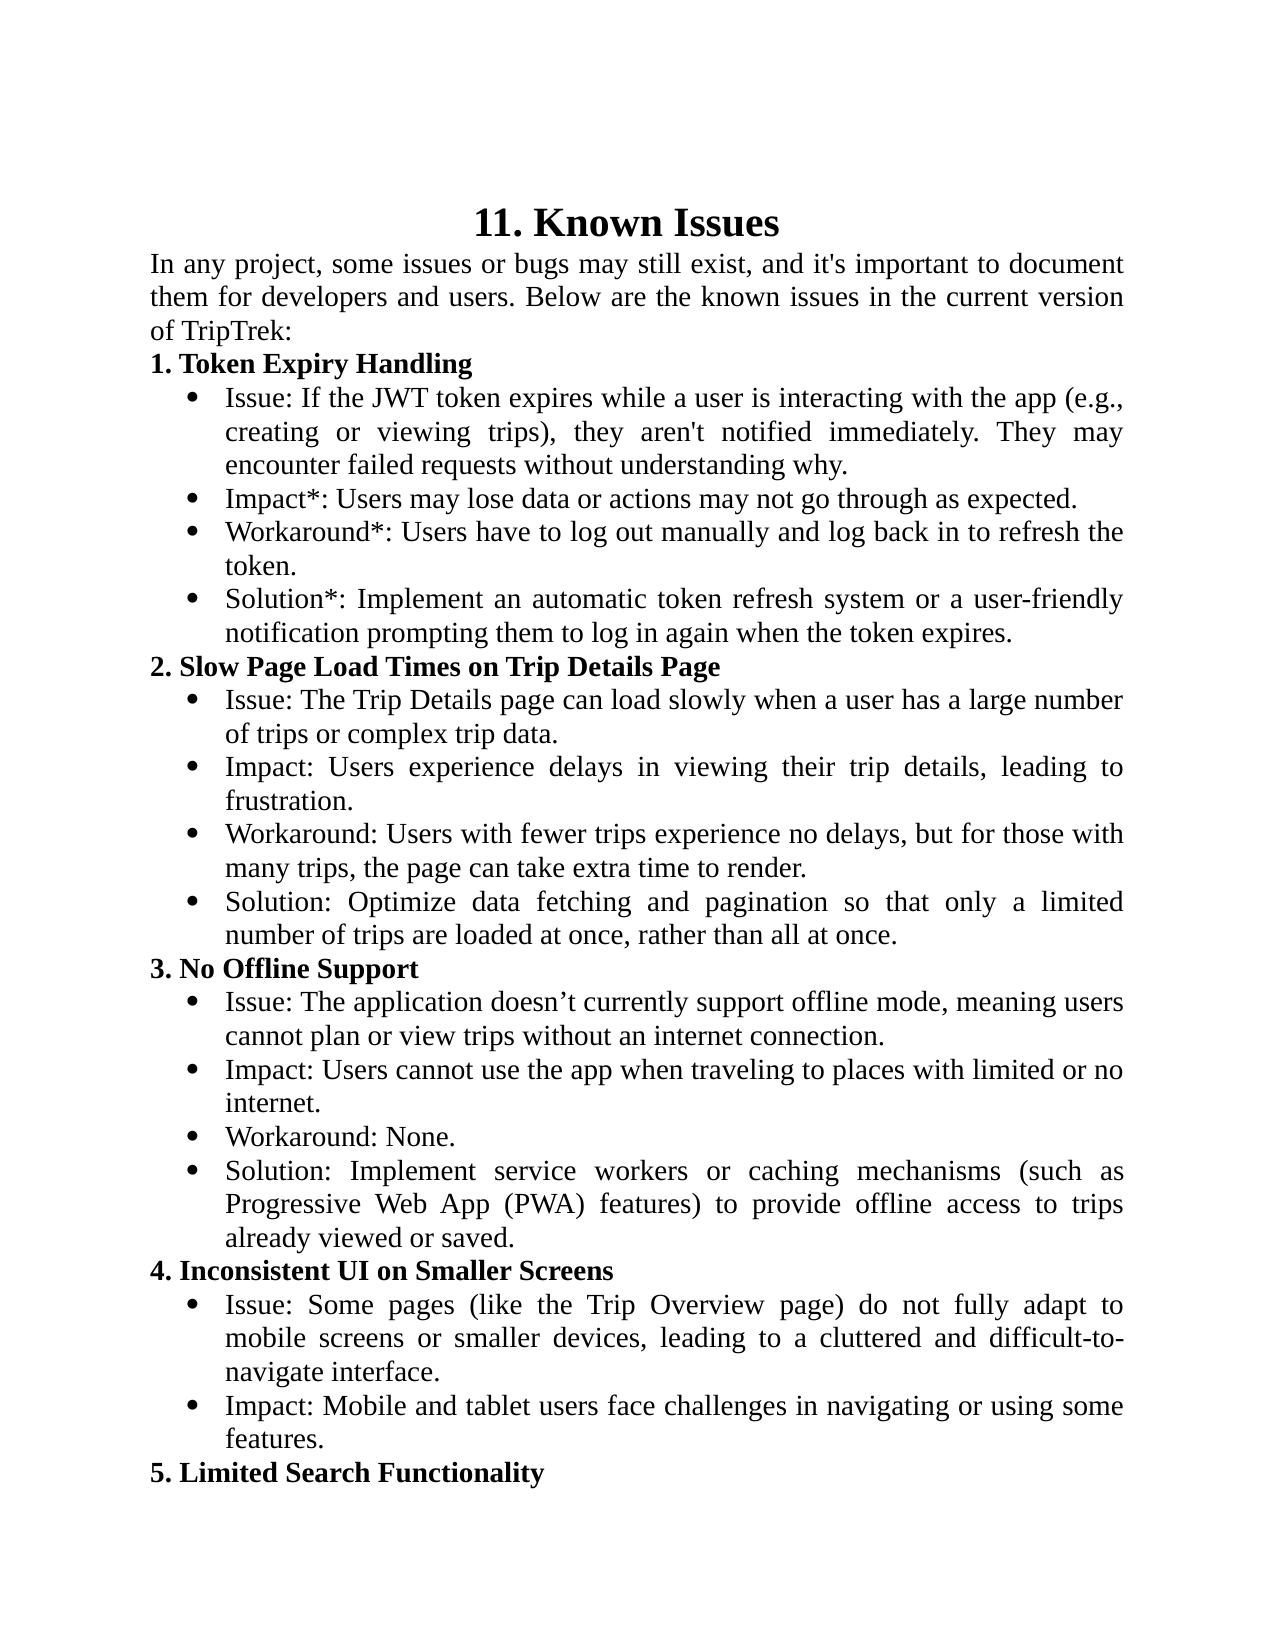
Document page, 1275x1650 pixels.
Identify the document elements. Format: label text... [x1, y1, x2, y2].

text 11. Known Issues [150, 198, 1125, 246]
text 3. No Offline Support [150, 951, 1125, 984]
text 5. Limited Search Functionality [150, 1455, 1125, 1488]
list Issue: If the JWT token expires while a user is interacting with the app (e.g., creating or viewing trips), they aren't notified immediately. They may encounter failed requests without understanding why. [187, 380, 1125, 481]
list Solution*: Implement an automatic token refresh system or a user-friendly notification prompting them to log in again when the token expires. [187, 582, 1125, 649]
list Solution: Implement service workers or caching mechanisms (such as Progressive Web App (PWA) features) to provide offline access to trips already viewed or saved. [187, 1153, 1125, 1253]
text In any project, some issues or bugs may still exist, and it's important to document them for developers and users. Below are the known issues in the current version of TripTrek: [150, 246, 1125, 346]
list Impact*: Users may lose data or actions may not go through as expected. [187, 481, 1125, 514]
list Workaround: Users with fewer trips experience no delays, but for those with many trips, the page can take extra time to render. [187, 817, 1125, 884]
list Issue: Some pages (like the Trip Overview page) do not fully adapt to mobile screens or smaller devices, leading to a cluttered and difficult-to-navigate interface. [187, 1287, 1125, 1388]
list Impact: Users cannot use the app when traveling to places with limited or no internet. [187, 1052, 1125, 1119]
list Issue: The Trip Details page can load slowly when a user has a large number of trips or complex trip data. [187, 682, 1125, 749]
list Workaround: None. [187, 1119, 1125, 1153]
list Impact: Mobile and tablet users face challenges in navigating or using some features. [187, 1388, 1125, 1455]
text 4. Inconsistent UI on Smaller Screens [150, 1253, 1125, 1287]
list Workaround*: Users have to log out manually and log back in to refresh the token. [187, 514, 1125, 582]
list Solution: Optimize data fetching and pagination so that only a limited number of trips are loaded at once, rather than all at once. [187, 884, 1125, 951]
text 2. Slow Page Load Times on Trip Details Page [150, 649, 1125, 682]
list Impact: Users experience delays in viewing their trip details, leading to frustration. [187, 749, 1125, 817]
list Issue: The application doesn’t currently support offline mode, meaning users cannot plan or view trips without an internet connection. [187, 984, 1125, 1052]
text 1. Token Expiry Handling [150, 346, 1125, 380]
